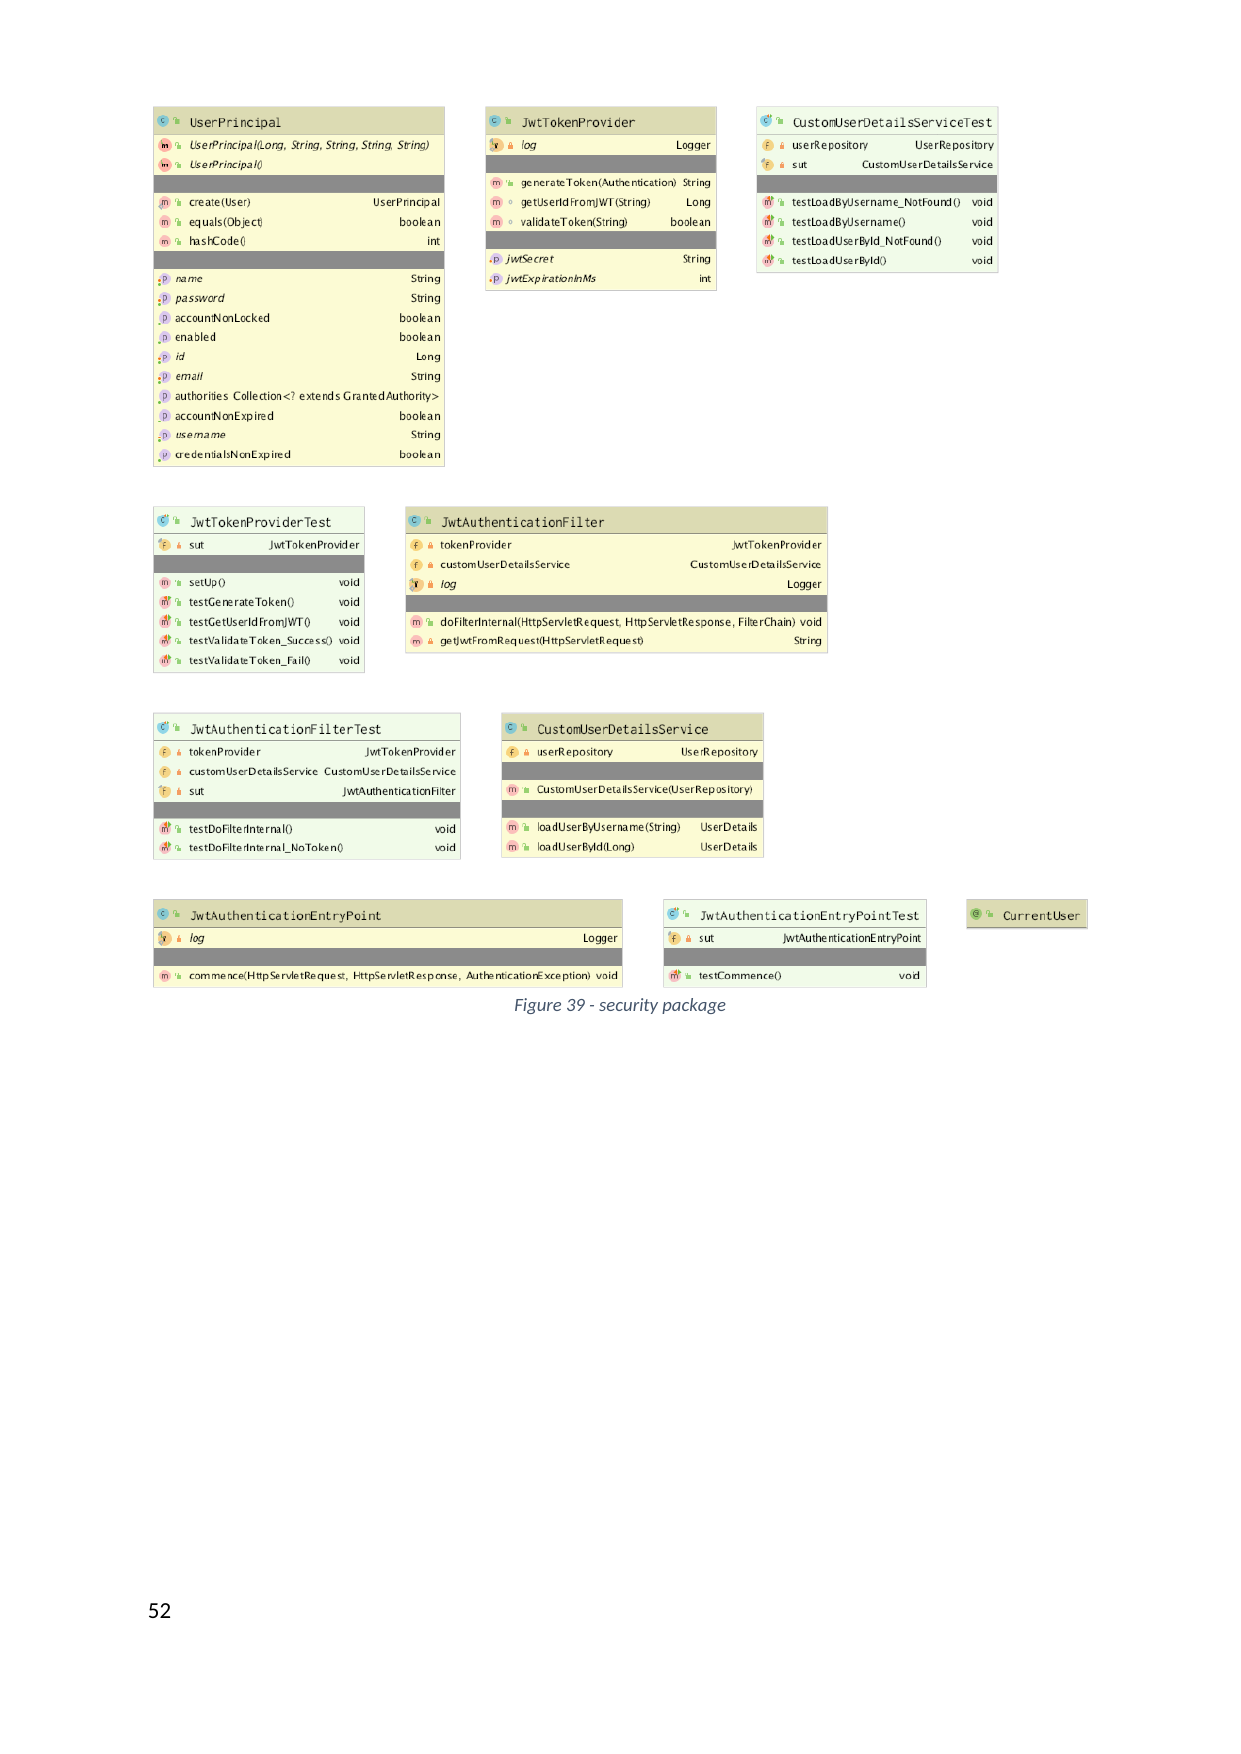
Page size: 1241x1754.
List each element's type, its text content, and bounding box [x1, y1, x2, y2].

text Figure 39 - security package [148, 994, 1092, 1017]
picture [147, 103, 1093, 994]
